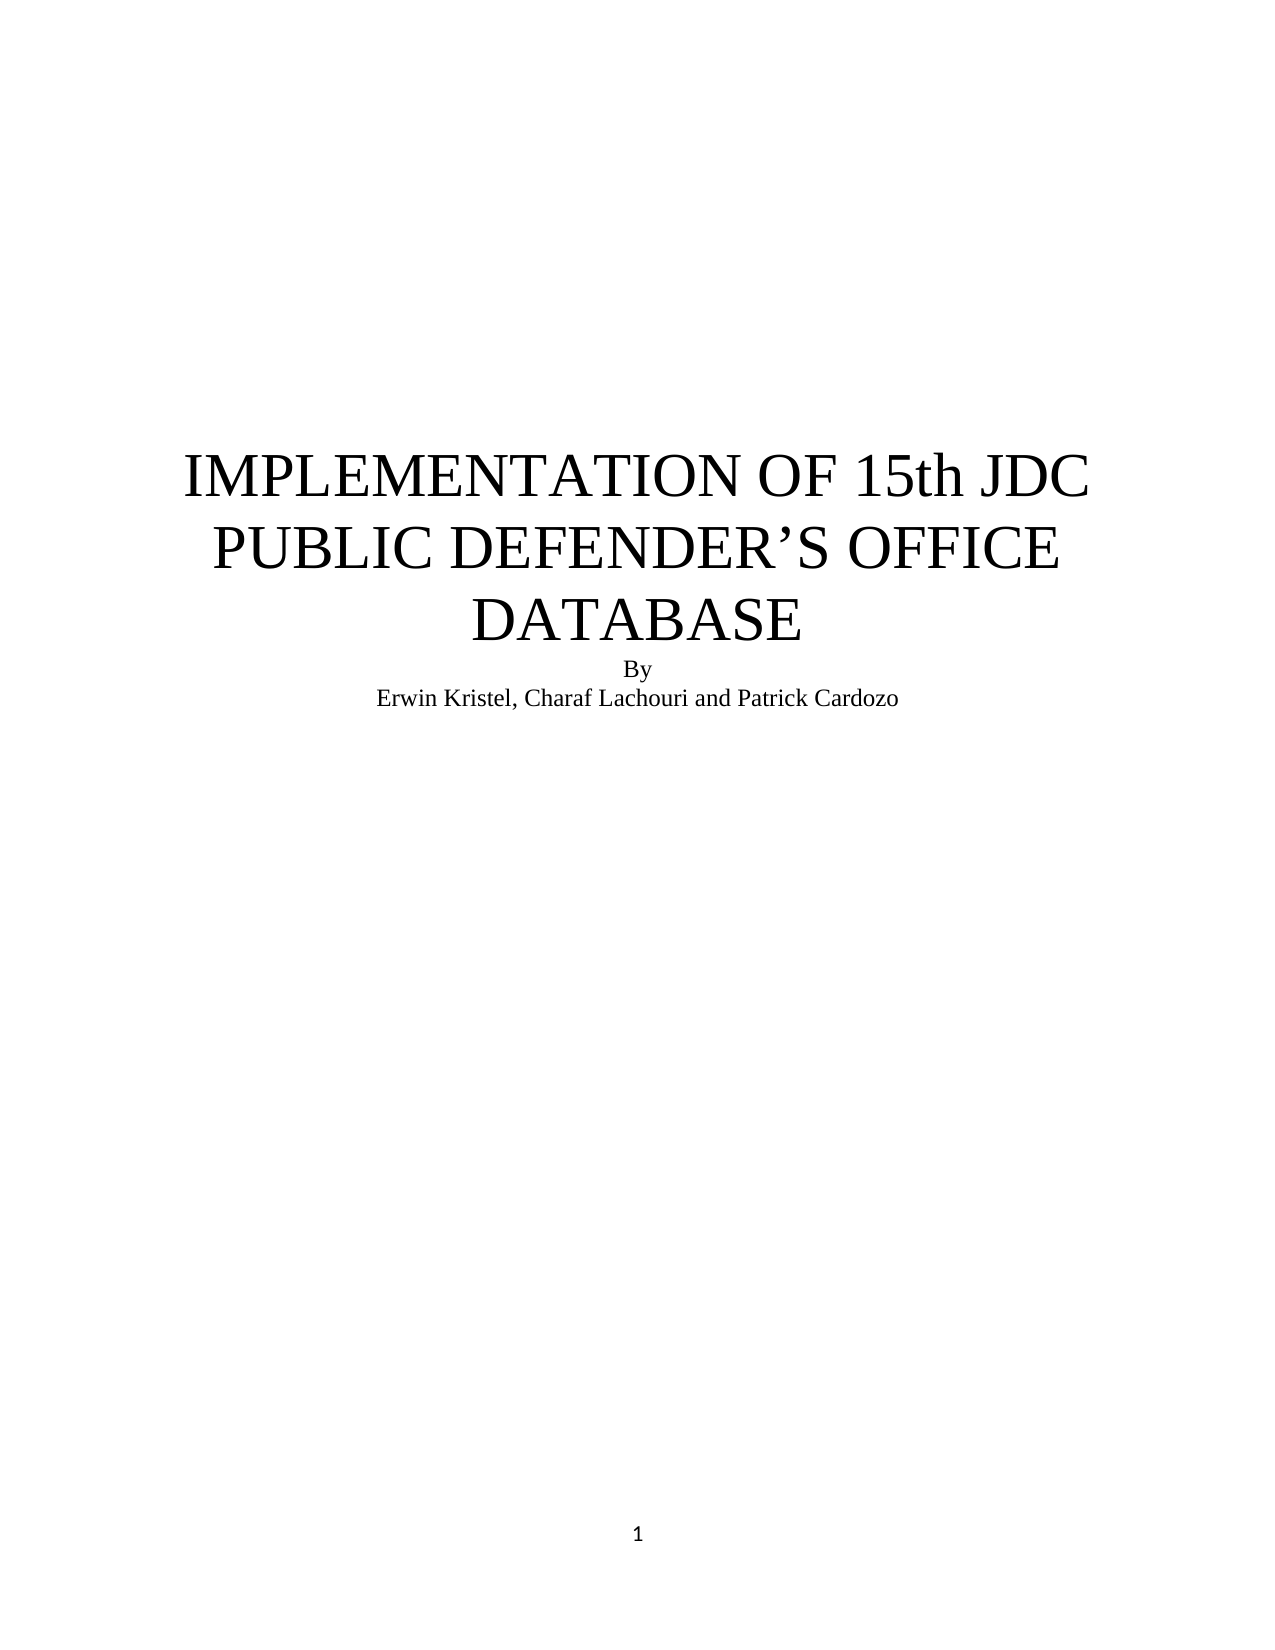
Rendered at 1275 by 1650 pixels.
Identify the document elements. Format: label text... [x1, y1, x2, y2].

text IMPLEMENTATION OF 15th JDC PUBLIC DEFENDER’S OFFICE DATABASE [150, 438, 1125, 654]
text By [150, 654, 1125, 683]
text Erwin Kristel, Charaf Lachouri and Patrick Cardozo [150, 683, 1125, 711]
